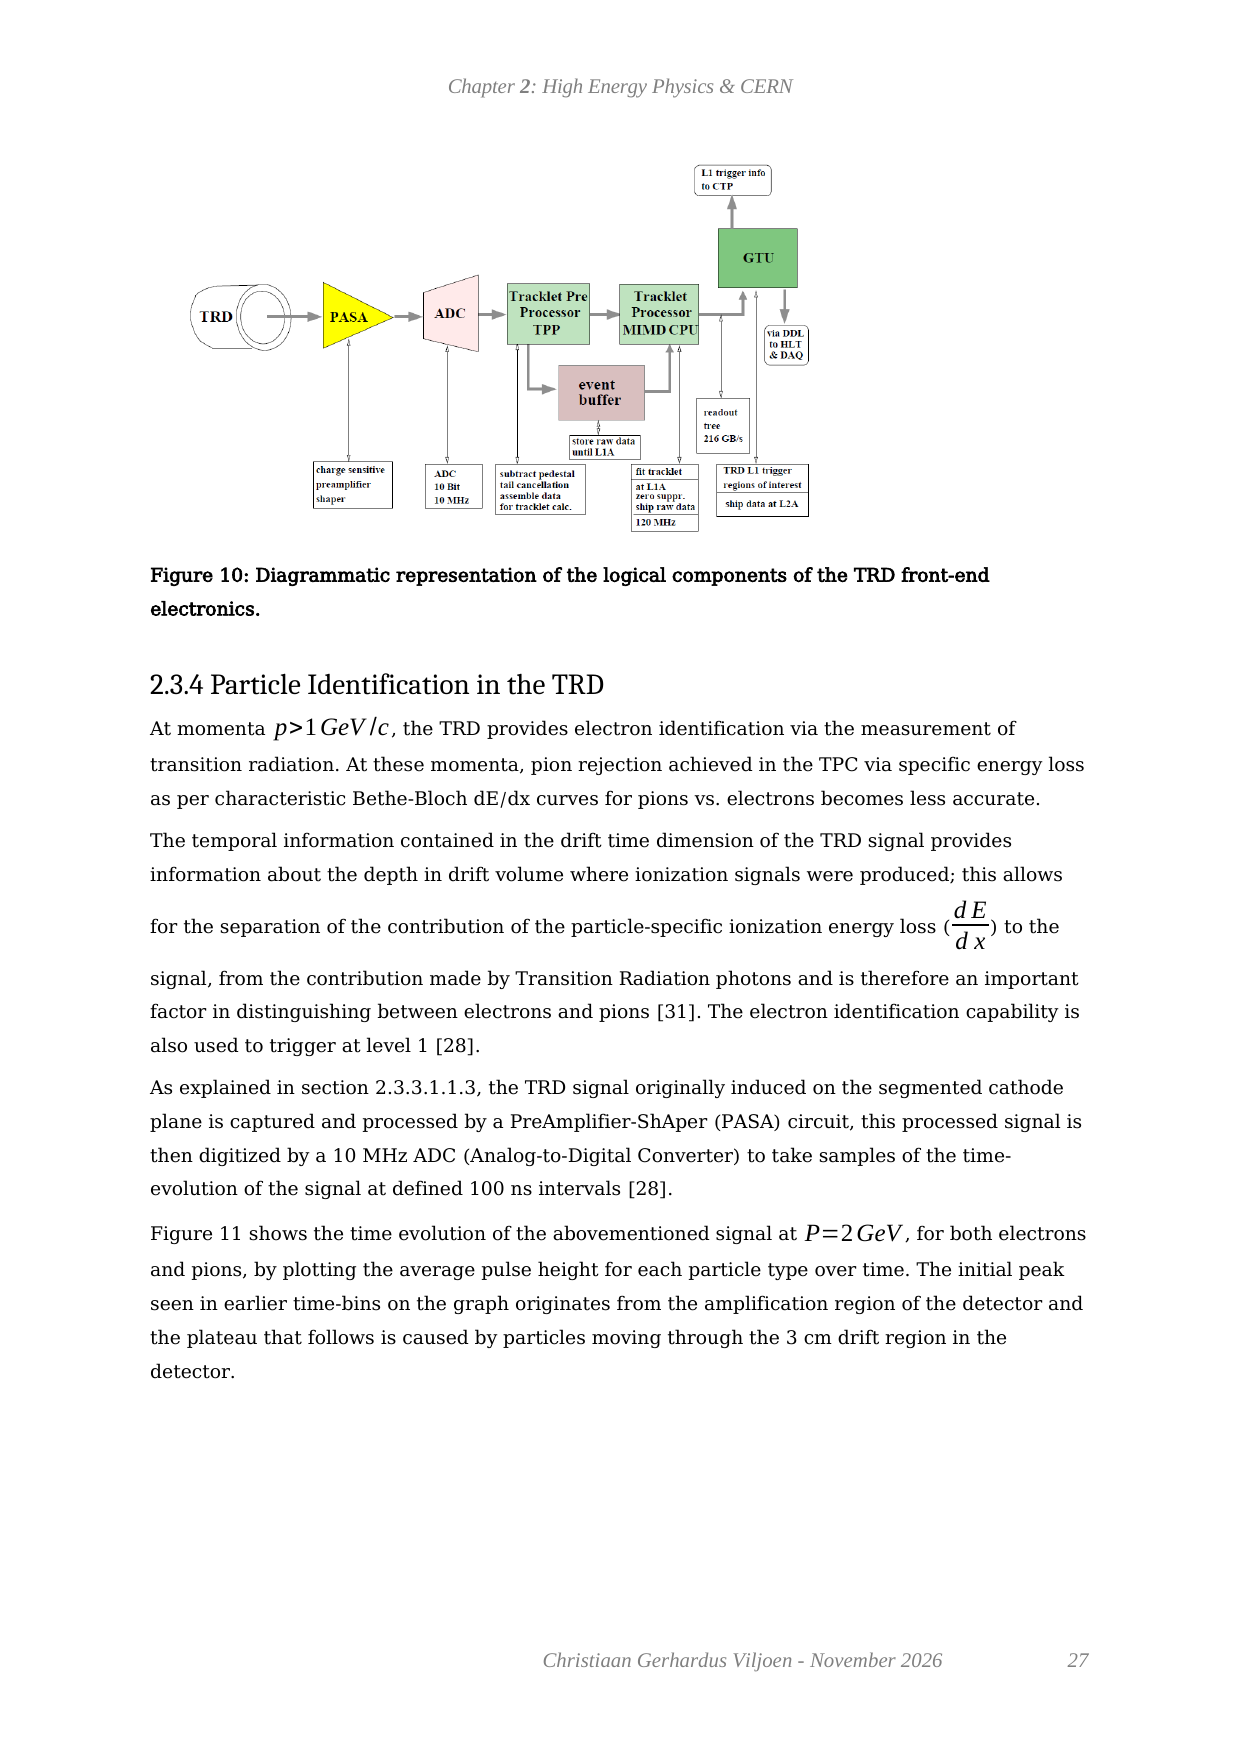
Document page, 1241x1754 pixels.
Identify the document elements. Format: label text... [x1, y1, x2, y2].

text Figure 10: Diagrammatic representation of the logical components of the TRD front-end electronics. [150, 563, 1090, 619]
subtitle Particle Identification in the TRD [150, 668, 1090, 701]
text As explained in section 2.3.3.1.1.3, the TRD signal originally induced on the segmented cathode plane is captured and processed by a PreAmplifier-ShAper (PASA) circuit, this processed signal is then digitized by a 10 MHz ADC (Analog-to-Digital Converter) to take samples of the time-evolution of the signal at defined 100 ns intervals . [150, 1076, 1090, 1200]
text At momenta , the TRD provides electron identification via the measurement of transition radiation. At these momenta, pion rejection achieved in the TPC via specific energy loss as per characteristic Bethe-Bloch dE/dx curves for pions vs. electrons becomes less accurate. [150, 714, 1090, 809]
text The temporal information contained in the drift time dimension of the TRD signal provides information about the depth in drift volume where ionization signals were produced; this allows for the separation of the contribution of the particle-specific ionization energy loss () to the signal, from the contribution made by Transition Radiation photons and is therefore an important factor in distinguishing between electrons and pions . The electron identification capability is also used to trigger at level 1 . [150, 829, 1090, 1056]
text Figure 10 shows the time evolution of the abovementioned signal at , for both electrons and pions, by plotting the average pulse height for each particle type over time. The initial peak seen in earlier time-bins on the graph originates from the amplification region of the detector and the plateau that follows is caused by particles moving through the 3 cm drift region in the detector. [150, 1219, 1090, 1382]
picture [150, 150, 825, 544]
